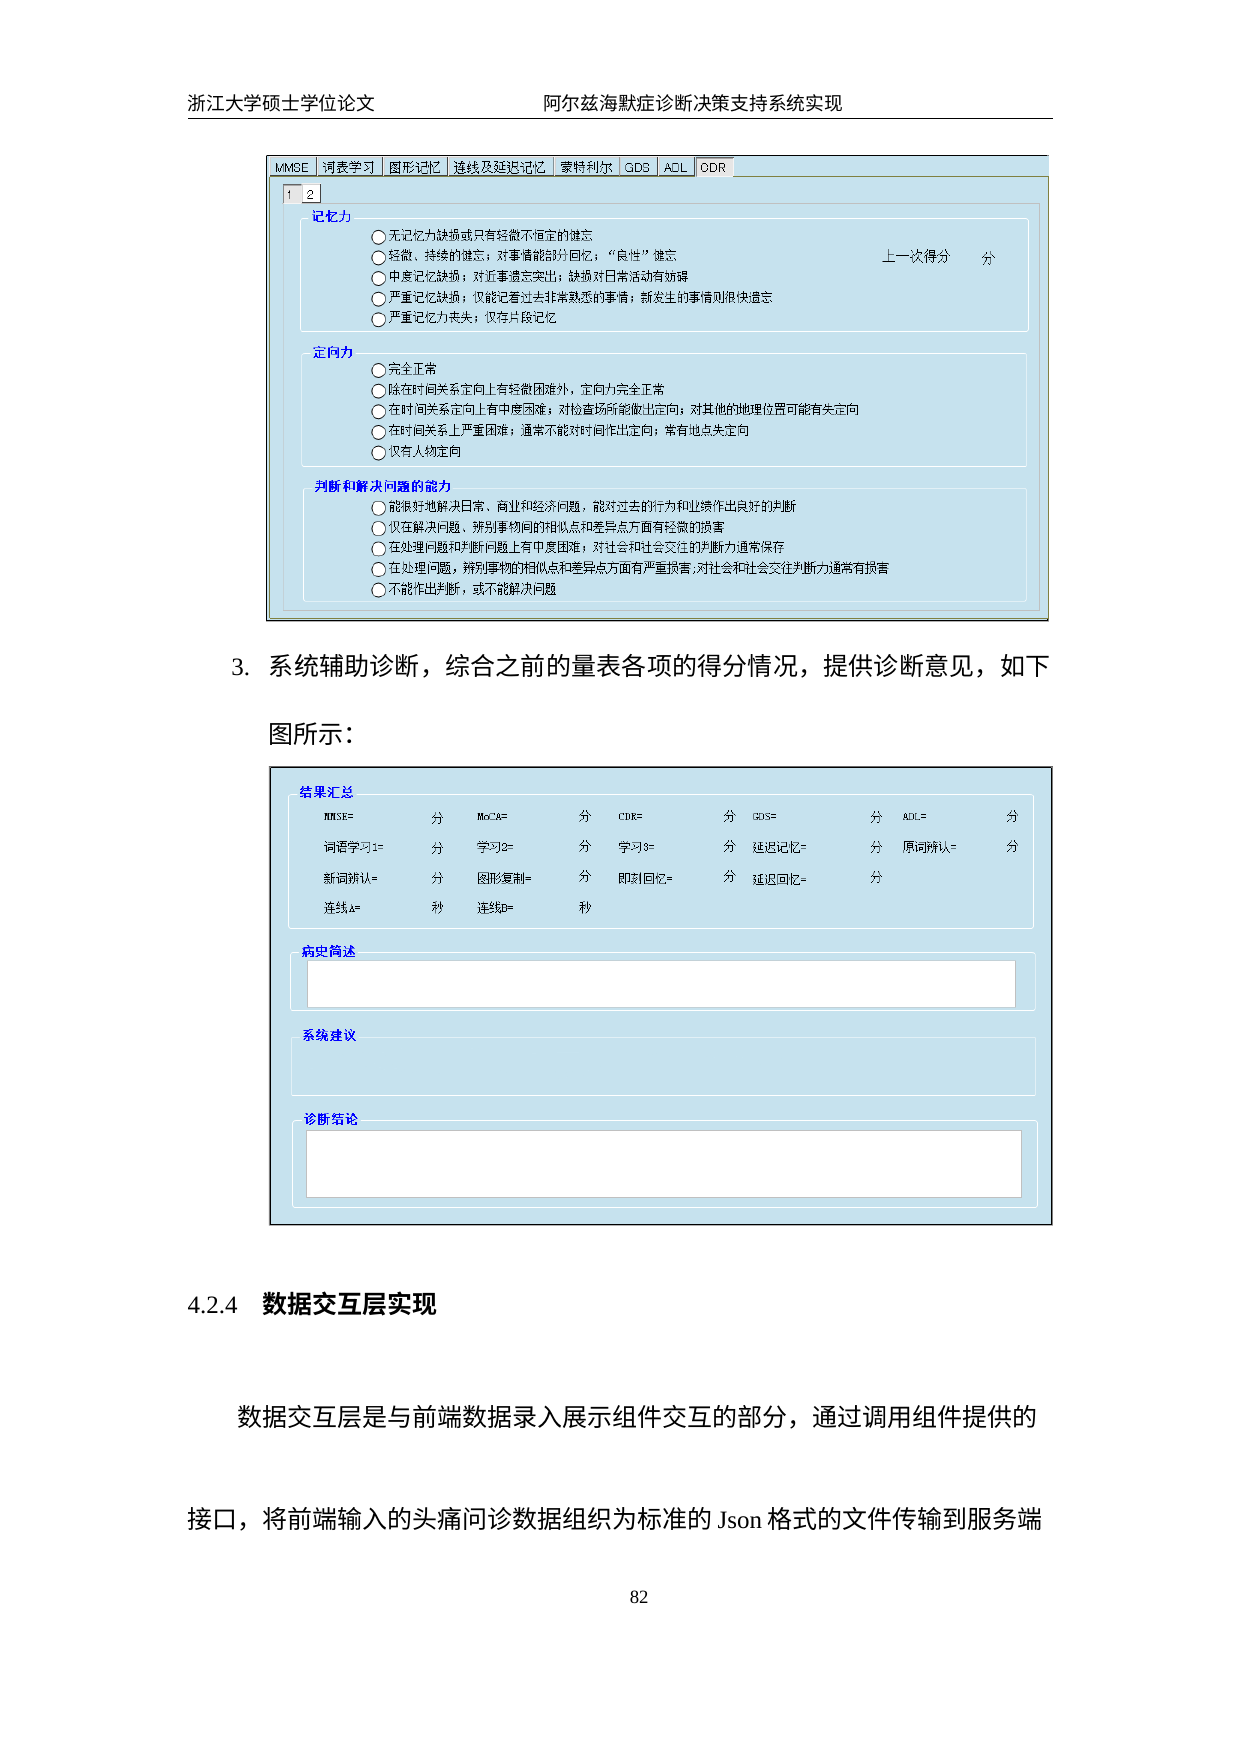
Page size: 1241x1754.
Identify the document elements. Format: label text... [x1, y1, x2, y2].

picture [266, 155, 1049, 622]
list 系统辅助诊断，综合之前的量表各项的得分情况，提供诊断意见，如下图所示： [231, 630, 1053, 766]
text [187, 1382, 1053, 1552]
picture [268, 766, 1053, 1226]
subtitle 数据交互层实现 [187, 1269, 1053, 1337]
